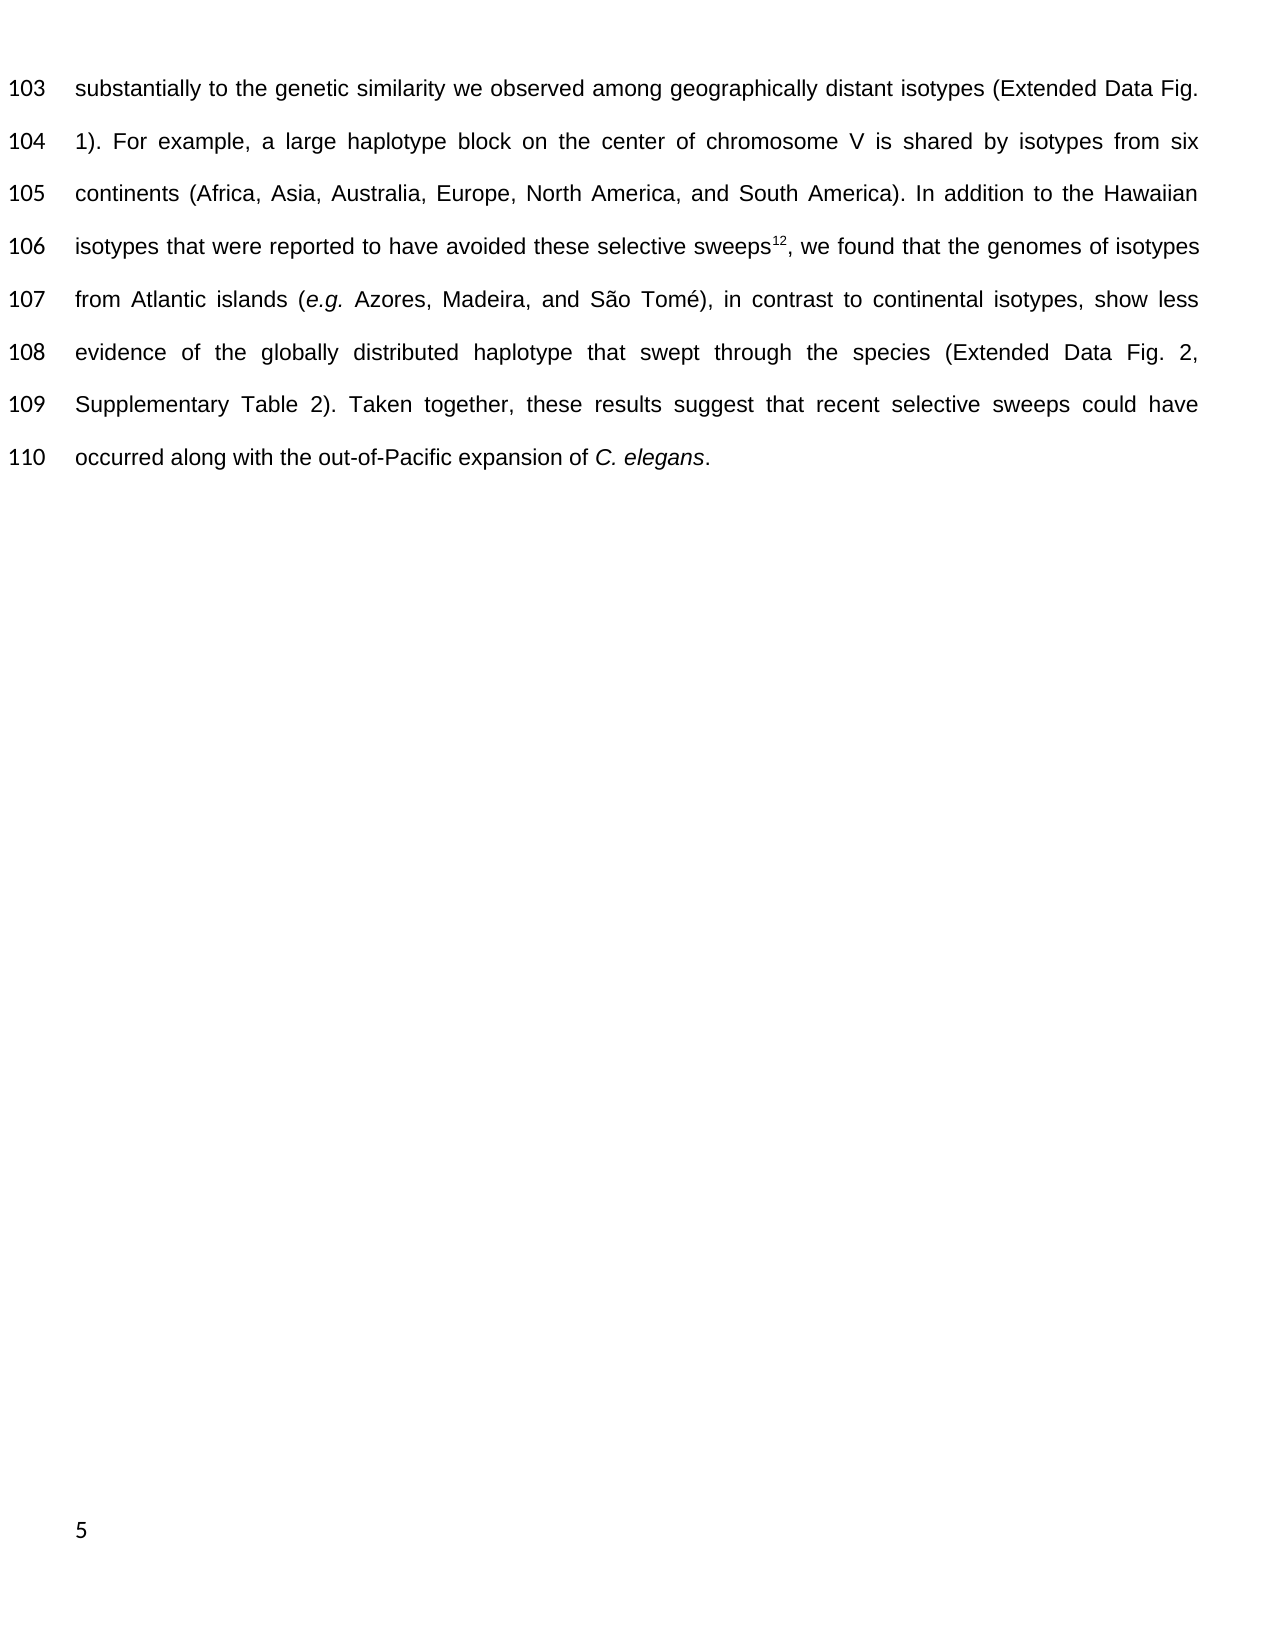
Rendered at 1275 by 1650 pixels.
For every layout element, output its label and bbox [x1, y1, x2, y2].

text [75, 75, 1200, 470]
